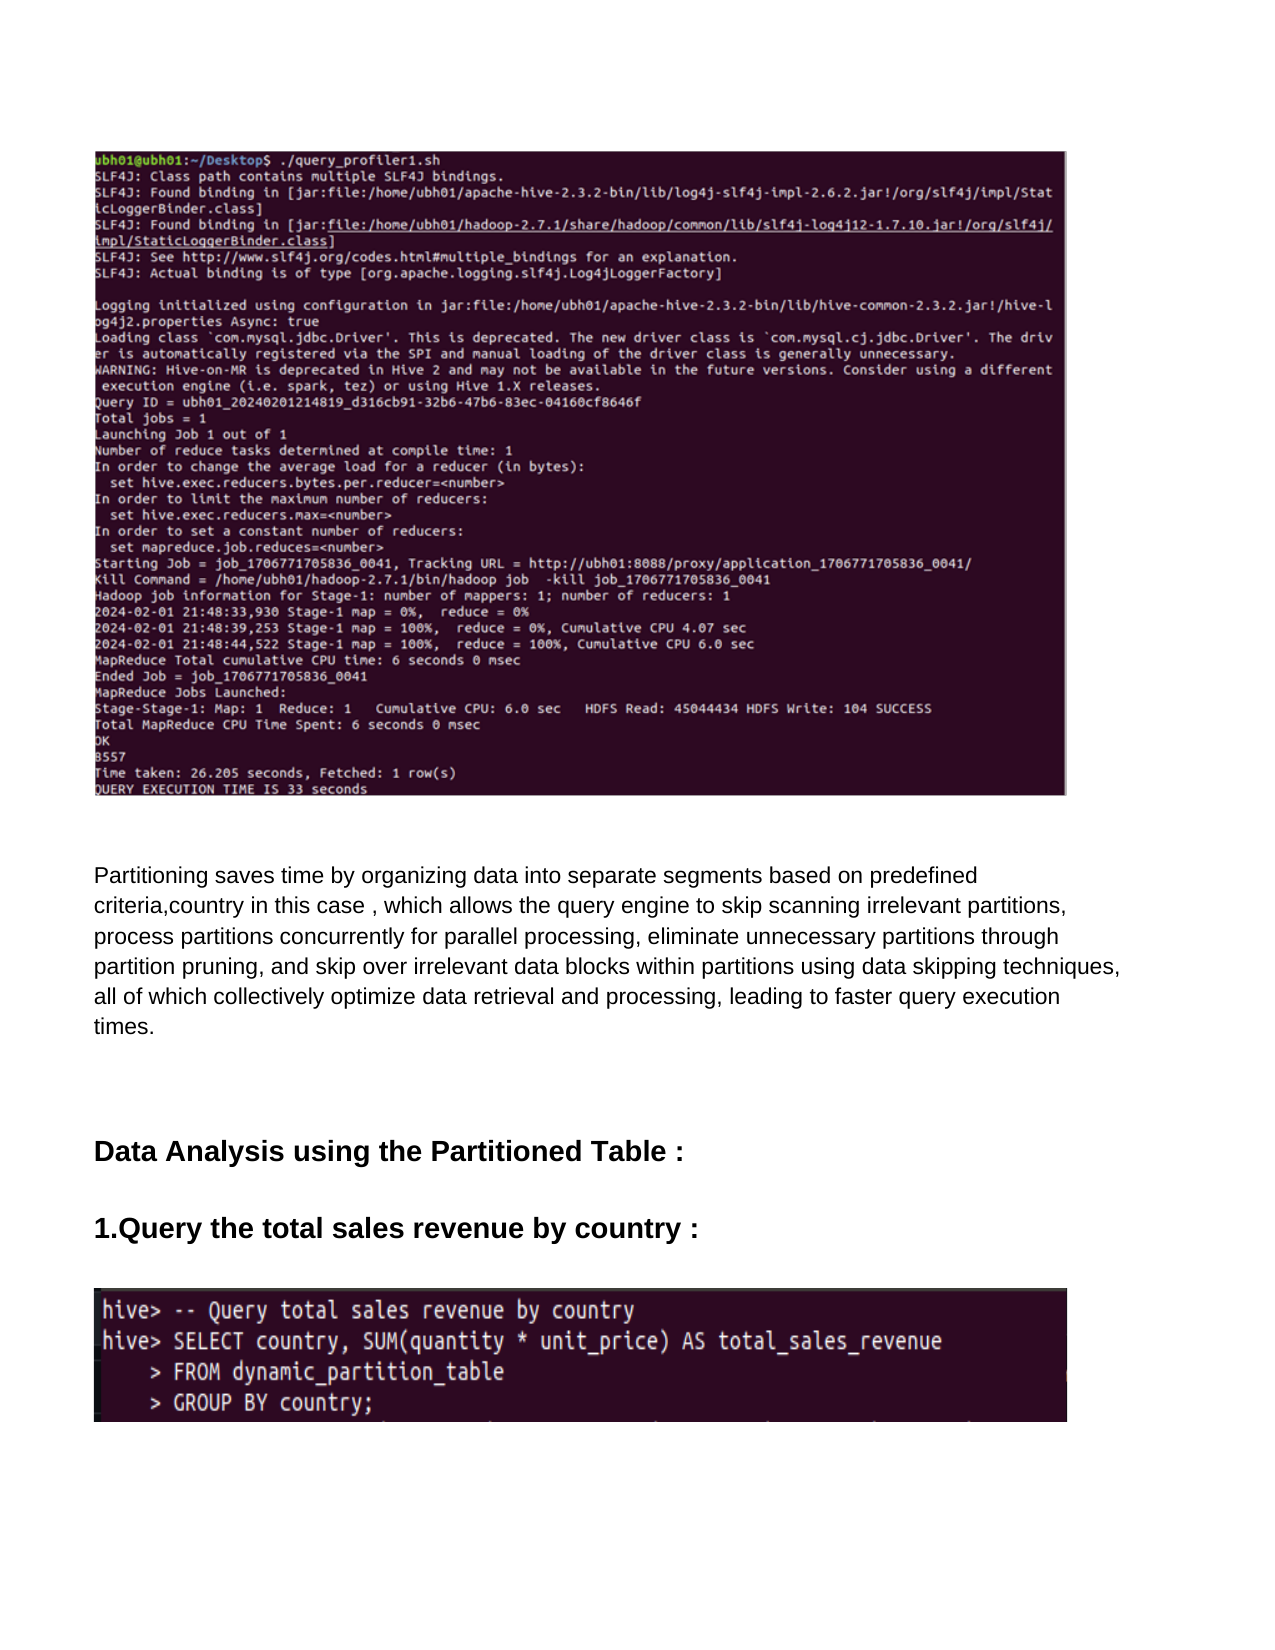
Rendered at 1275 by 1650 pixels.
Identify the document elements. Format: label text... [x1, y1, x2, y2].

text 1.Query the total sales revenue by country : [94, 1211, 1125, 1245]
text Data Analysis using the Partitioned Table : [94, 1134, 1125, 1168]
picture [93, 150, 1069, 798]
text Partitioning saves time by organizing data into separate segments based on predefined criteria,country in this case , which allows the query engine to skip scanning irrelevant partitions, process partitions concurrently for parallel processing, eliminate unnecessary partitions through partition pruning, and skip over irrelevant data blocks within partitions using data skipping techniques, all of which collectively optimize data retrieval and processing, leading to faster query execution times. [94, 862, 1125, 1039]
picture [93, 1288, 1068, 1422]
